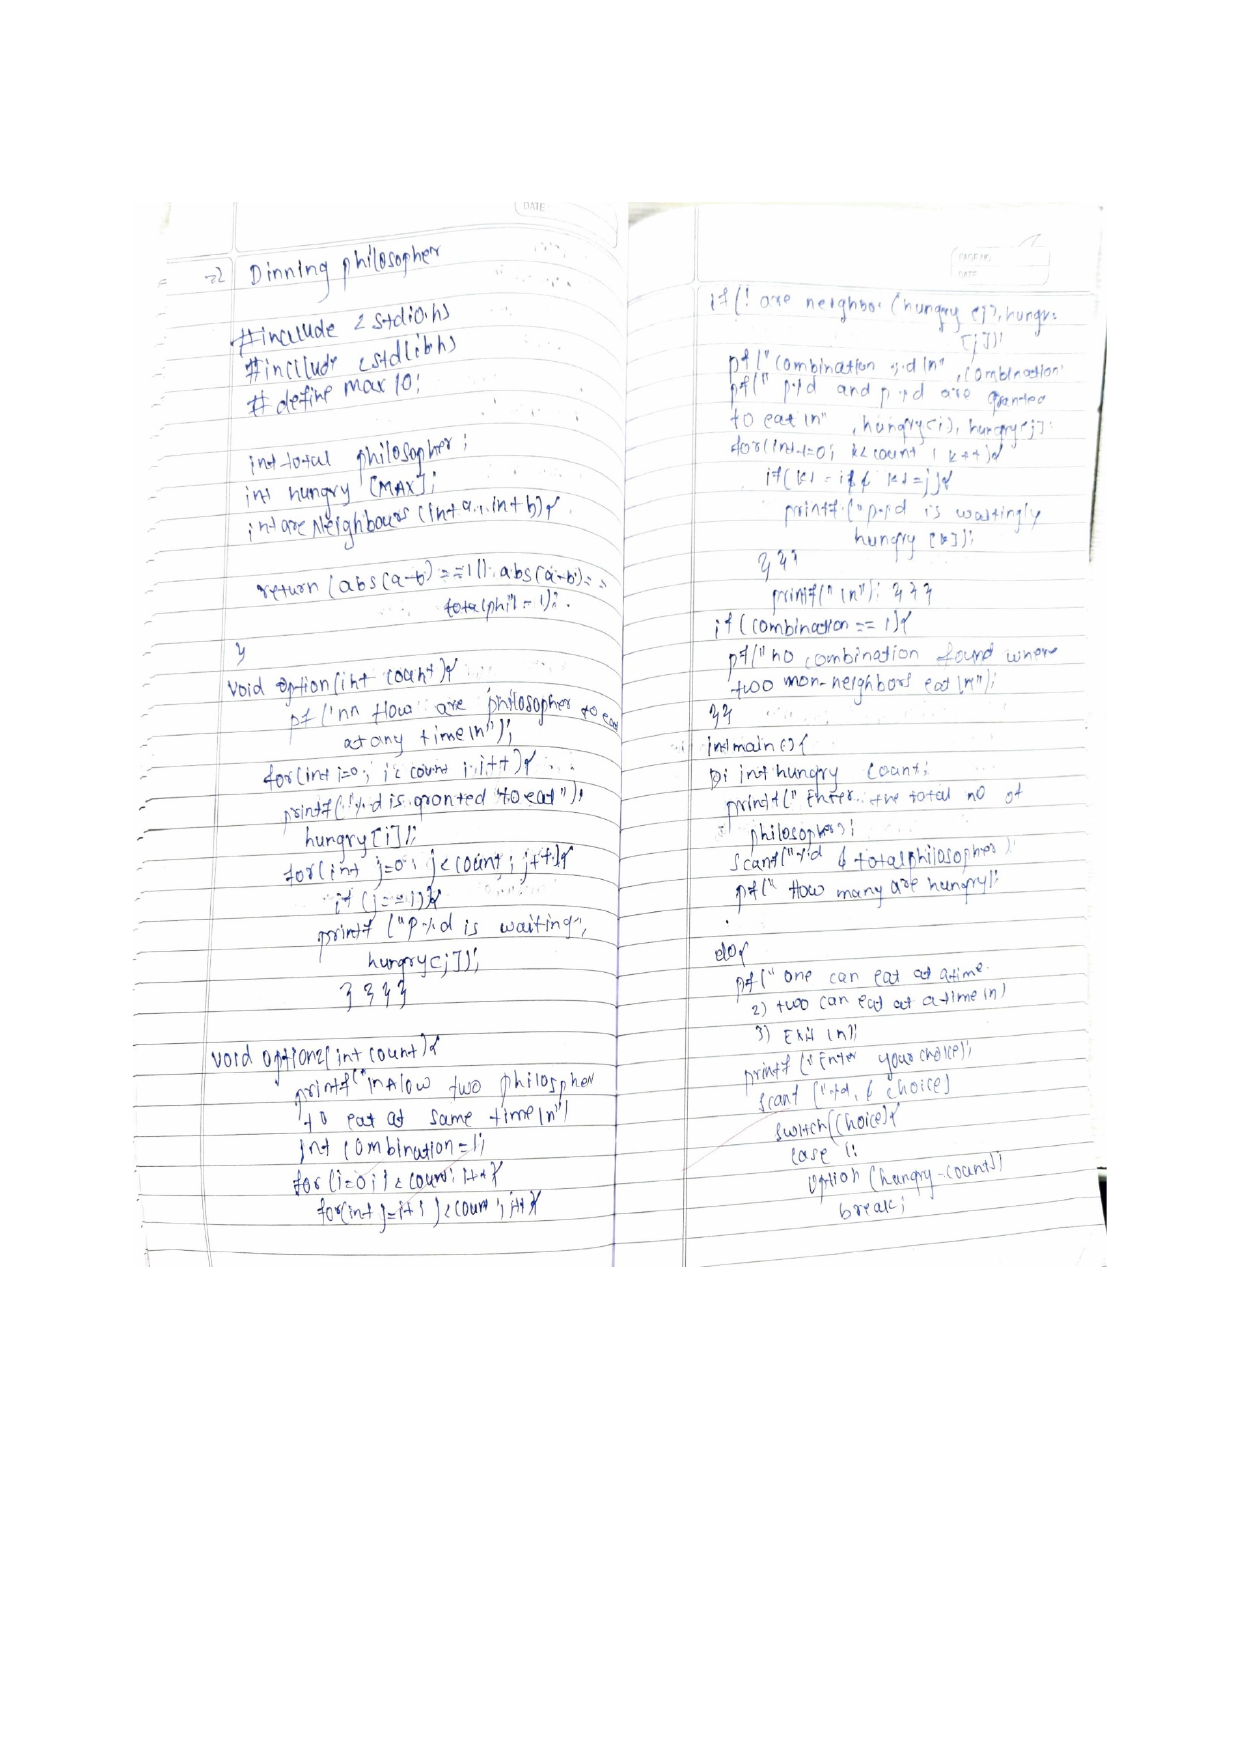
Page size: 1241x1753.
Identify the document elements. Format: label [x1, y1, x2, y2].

picture [132, 202, 1107, 1267]
